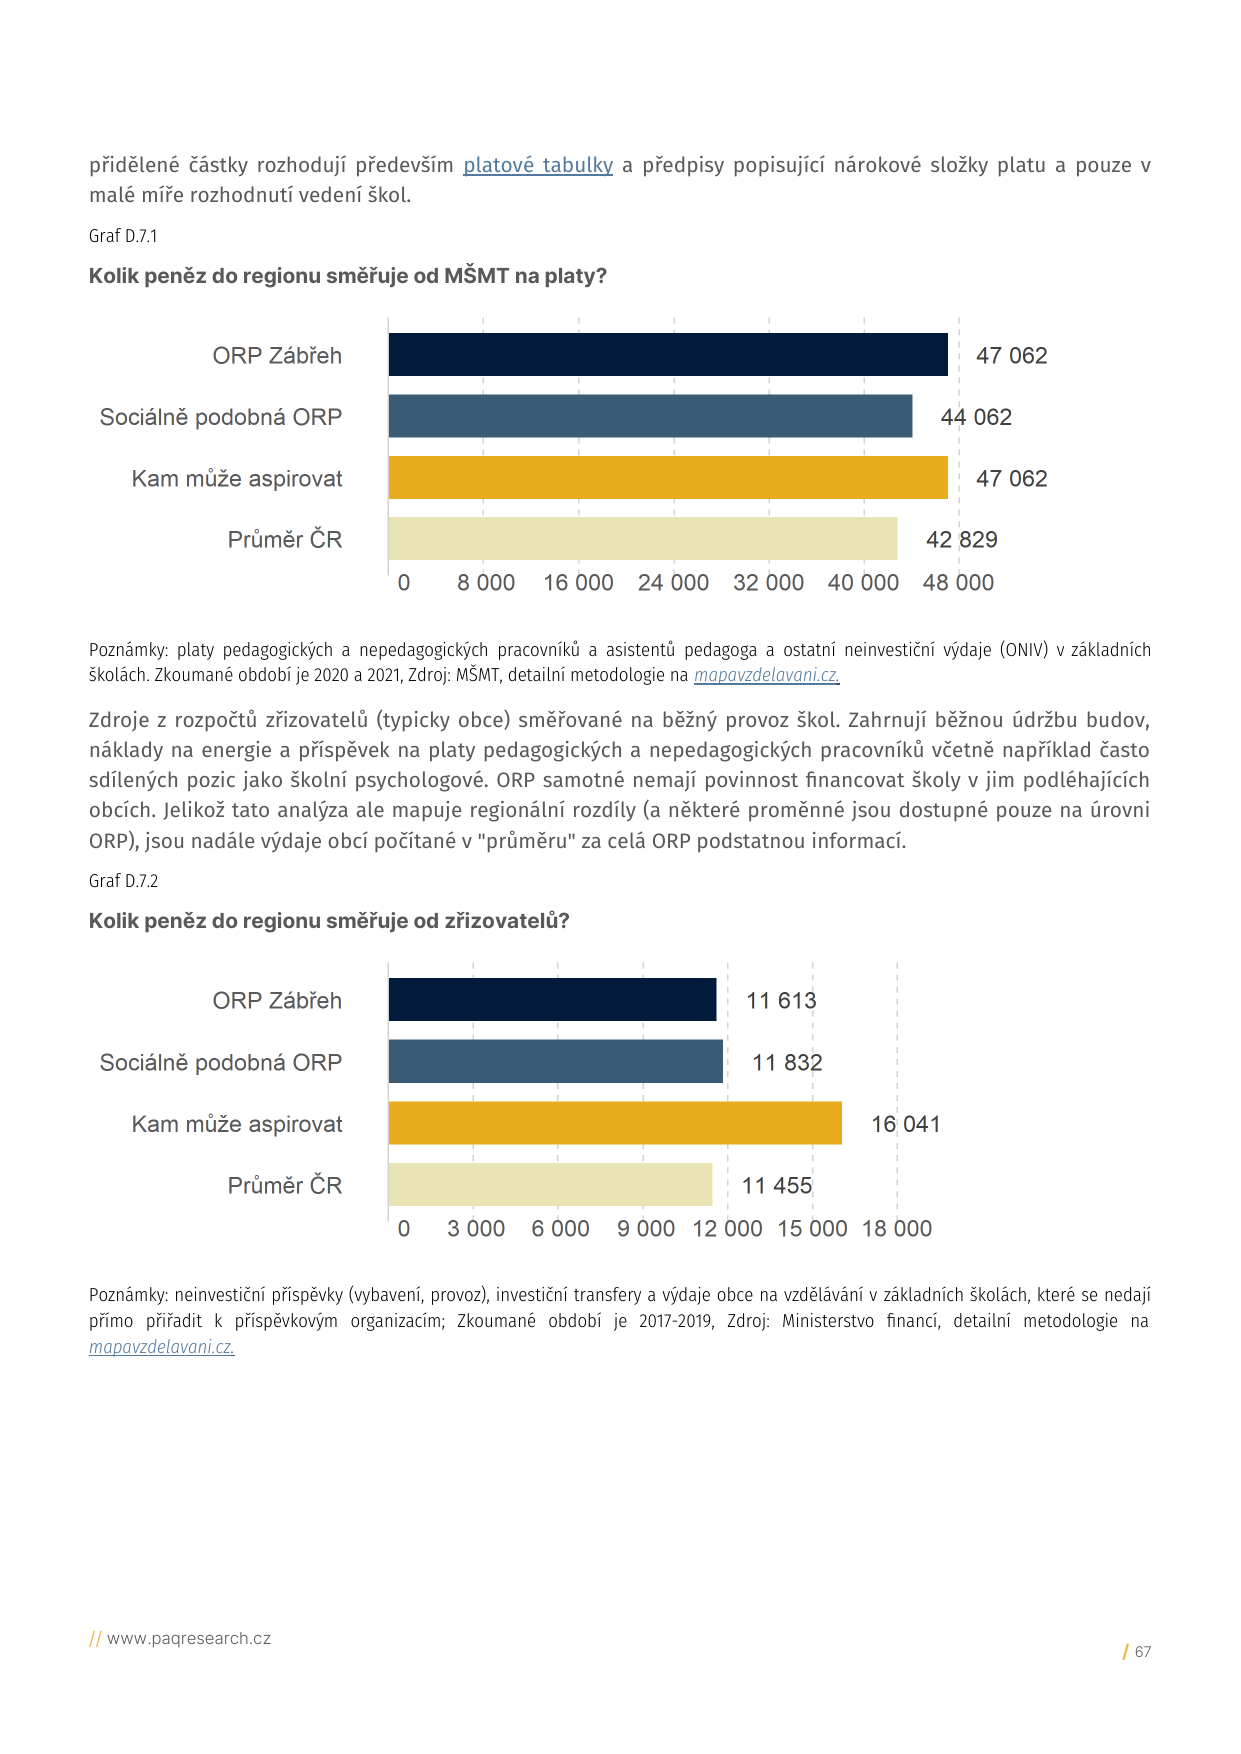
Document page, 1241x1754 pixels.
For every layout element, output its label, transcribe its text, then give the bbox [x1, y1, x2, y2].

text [89, 148, 1152, 208]
text Kolik peněz do regionu směřuje od zřizovatelů? [89, 909, 1152, 934]
picture [88, 290, 1139, 622]
text Kolik peněz do regionu směřuje od MŠMT na platy? [89, 263, 1152, 288]
text Poznámky: neinvestiční příspěvky (vybavení, provoz), investiční transfery a výdaje obce na vzdělávání v základních školách, které se nedají přímo přiřadit k příspěvkovým organizacím; Zkoumané období je 2017-2019, Zdroj: Ministerstvo financí, detailní metodologie na mapavzdelavani.cz. [89, 1284, 1152, 1358]
text Poznámky: platy pedagogických a nepedagogických pracovníků a asistentů pedagoga a ostatní neinvestiční výdaje (ONIV) v základních školách. Zkoumané období je 2020 a 2021, Zdroj: MŠMT, detailní metodologie na mapavzdelavani.cz. [89, 638, 1152, 687]
text Zdroje z rozpočtů zřizovatelů (typicky obce) směřované na běžný provoz škol. Zahrnují běžnou údržbu budov, náklady na energie a příspěvek na platy pedagogických a nepedagogických pracovníků včetně například často sdílených pozic jako školní psychologové. ORP samotné nemají povinnost financovat školy v jim podléhajících obcích. Jelikož tato analýza ale mapuje regionální rozdíly (a některé proměnné jsou dostupné pouze na úrovni ORP), jsou nadále výdaje obcí počítané v "průměru" za celá ORP podstatnou informací. [89, 703, 1152, 854]
text Graf D.7.2 [89, 870, 1152, 893]
picture [88, 935, 1139, 1268]
text Graf D.7.1 [89, 225, 1152, 247]
